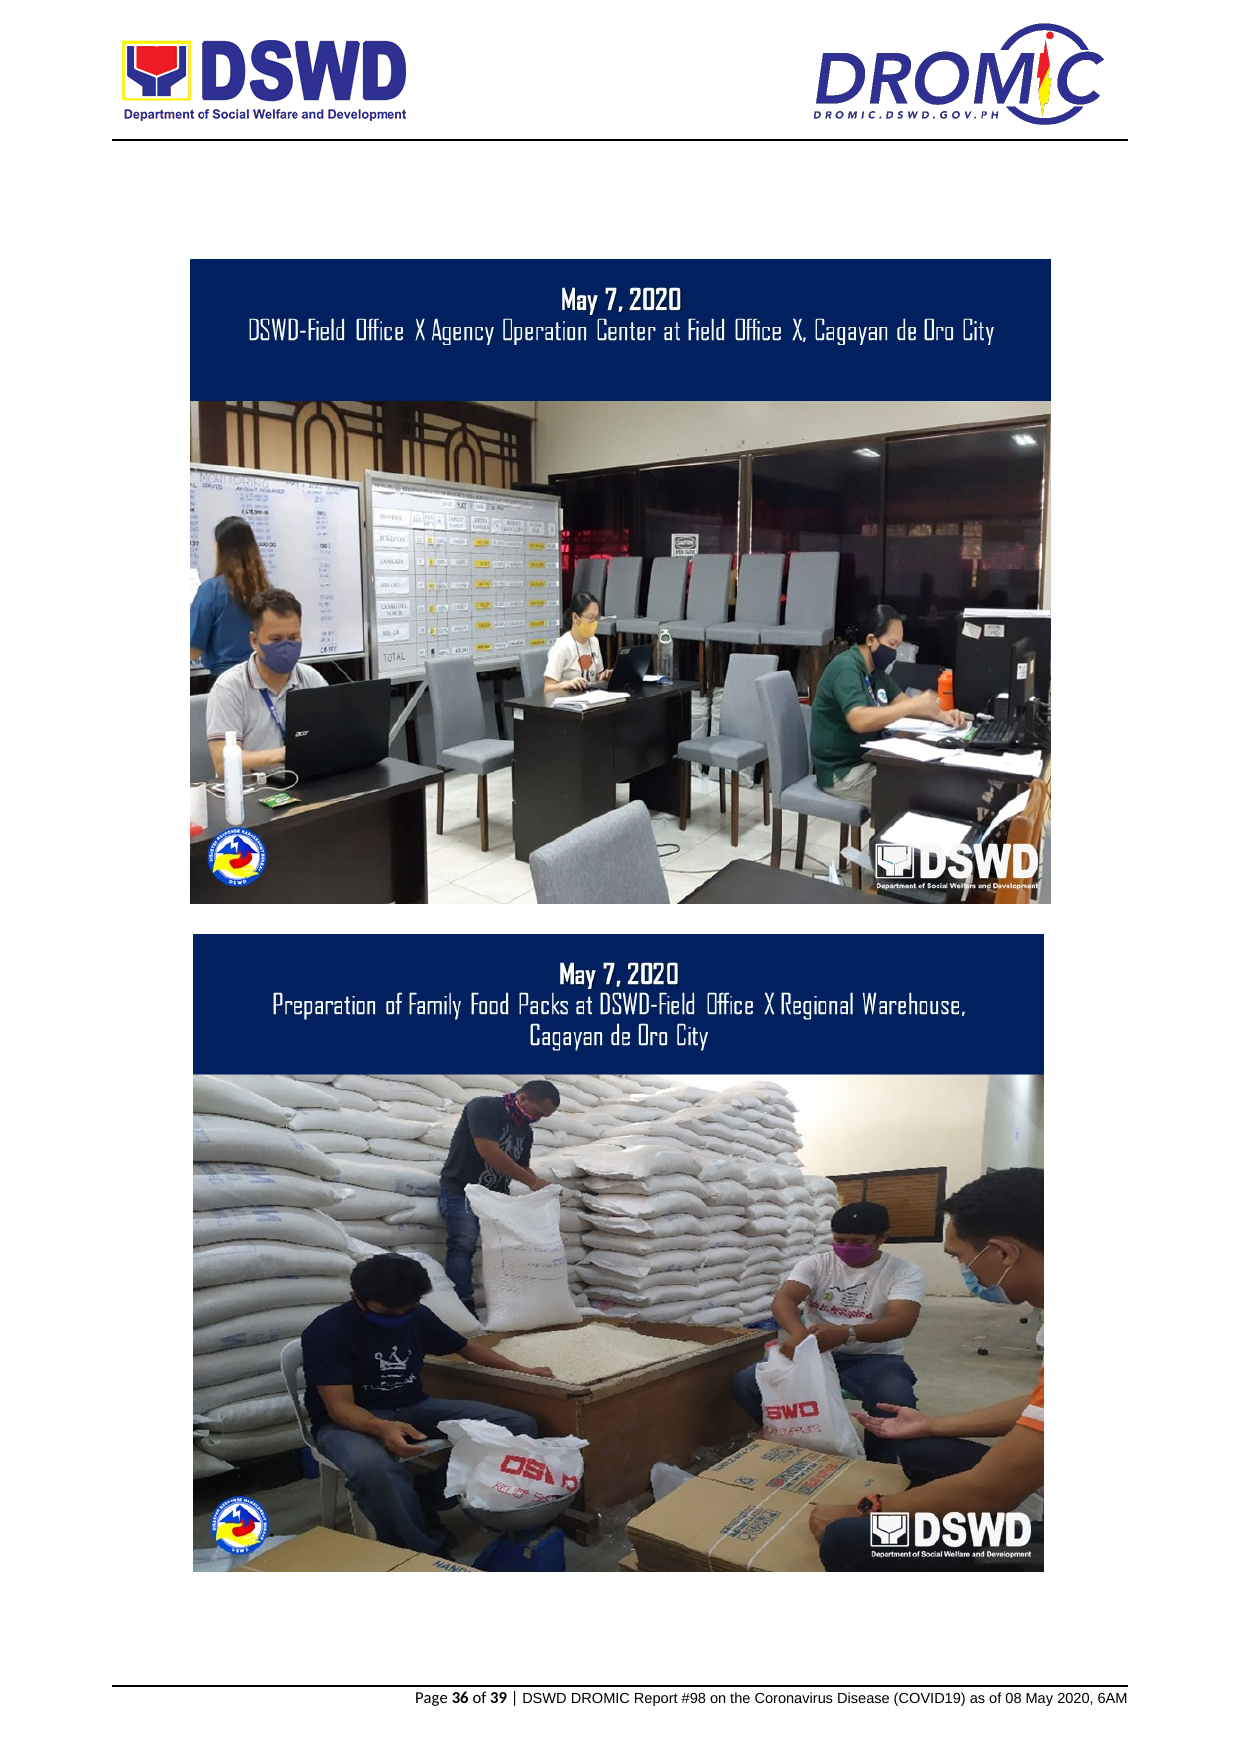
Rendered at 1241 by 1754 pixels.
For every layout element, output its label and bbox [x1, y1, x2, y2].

picture [193, 934, 1044, 1572]
picture [112, 37, 417, 125]
picture [190, 259, 1051, 904]
picture [781, 23, 1133, 125]
